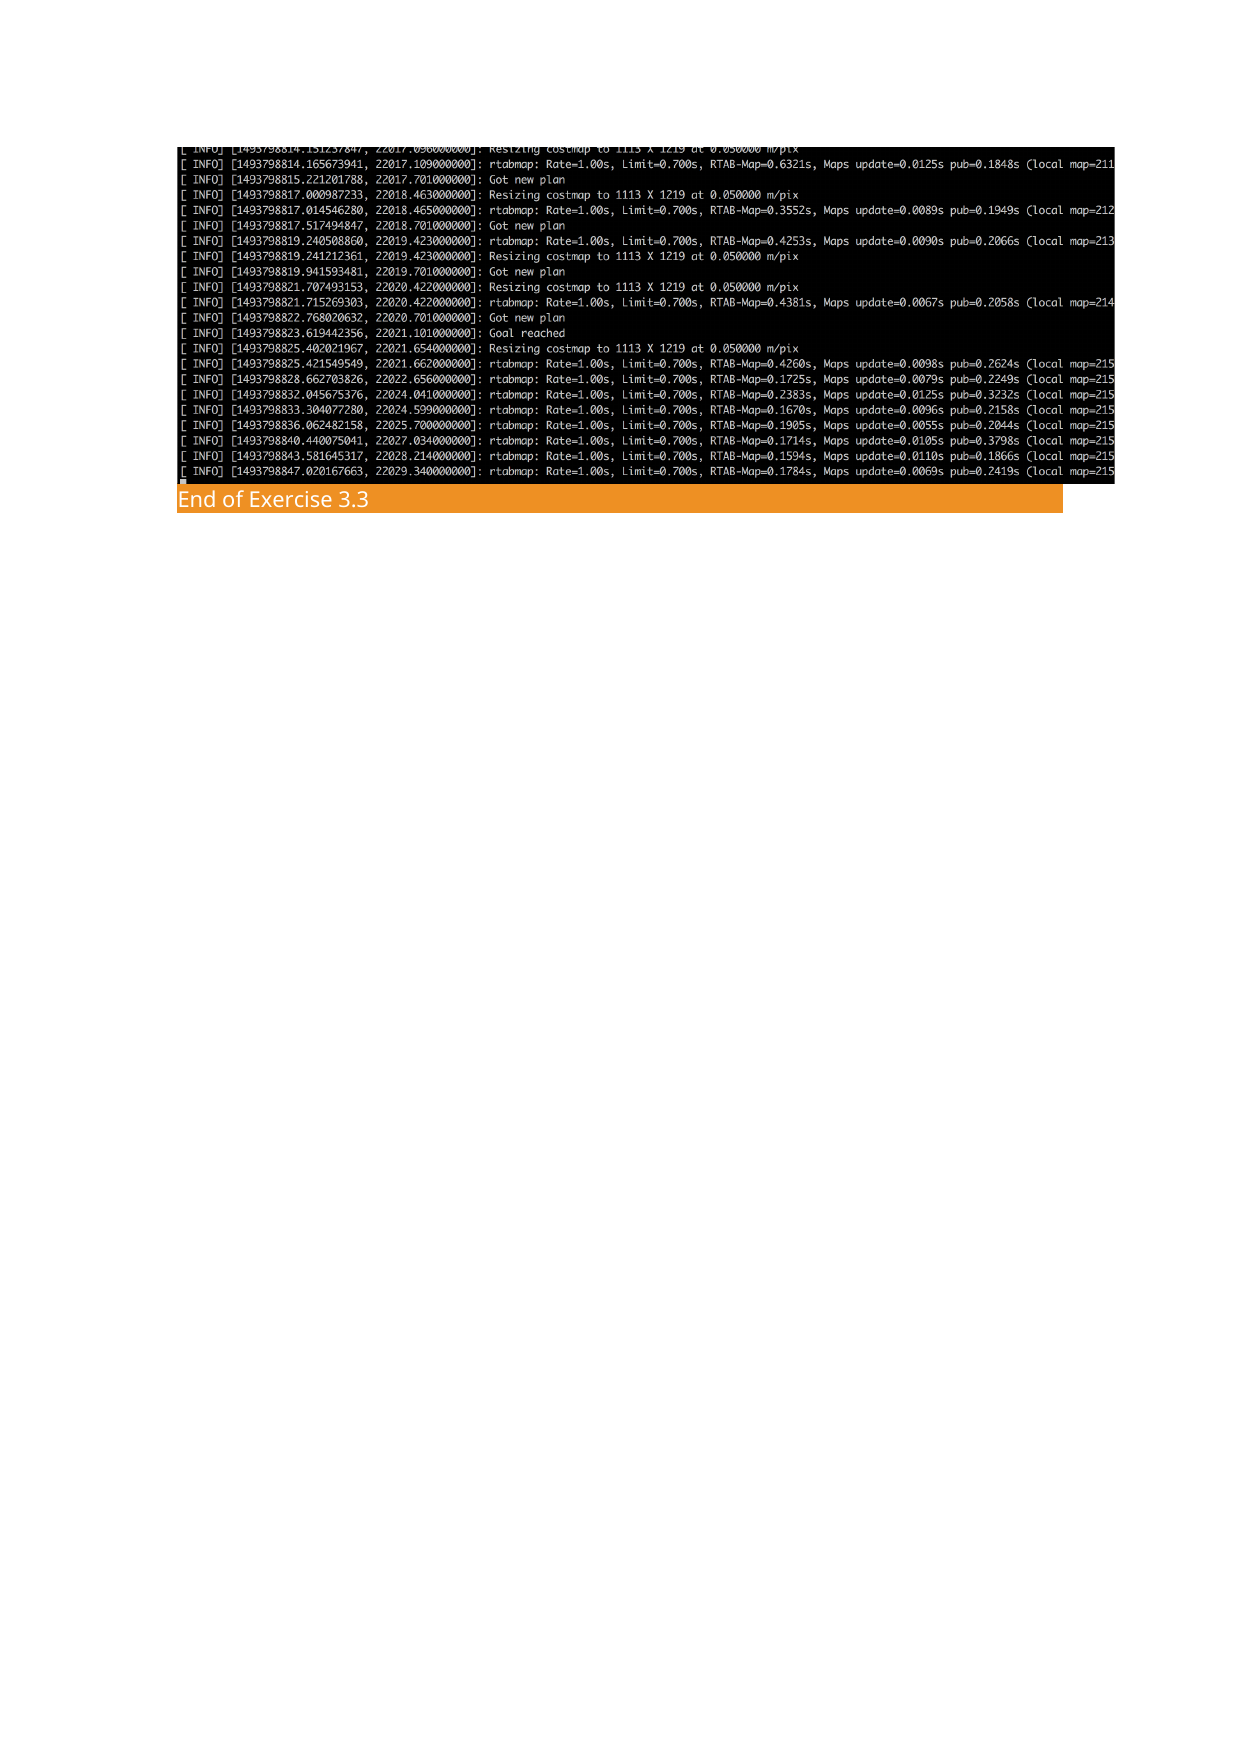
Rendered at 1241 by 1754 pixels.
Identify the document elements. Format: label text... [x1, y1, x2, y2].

picture [177, 147, 1115, 484]
text End of Exercise 3.3 [177, 484, 1063, 513]
